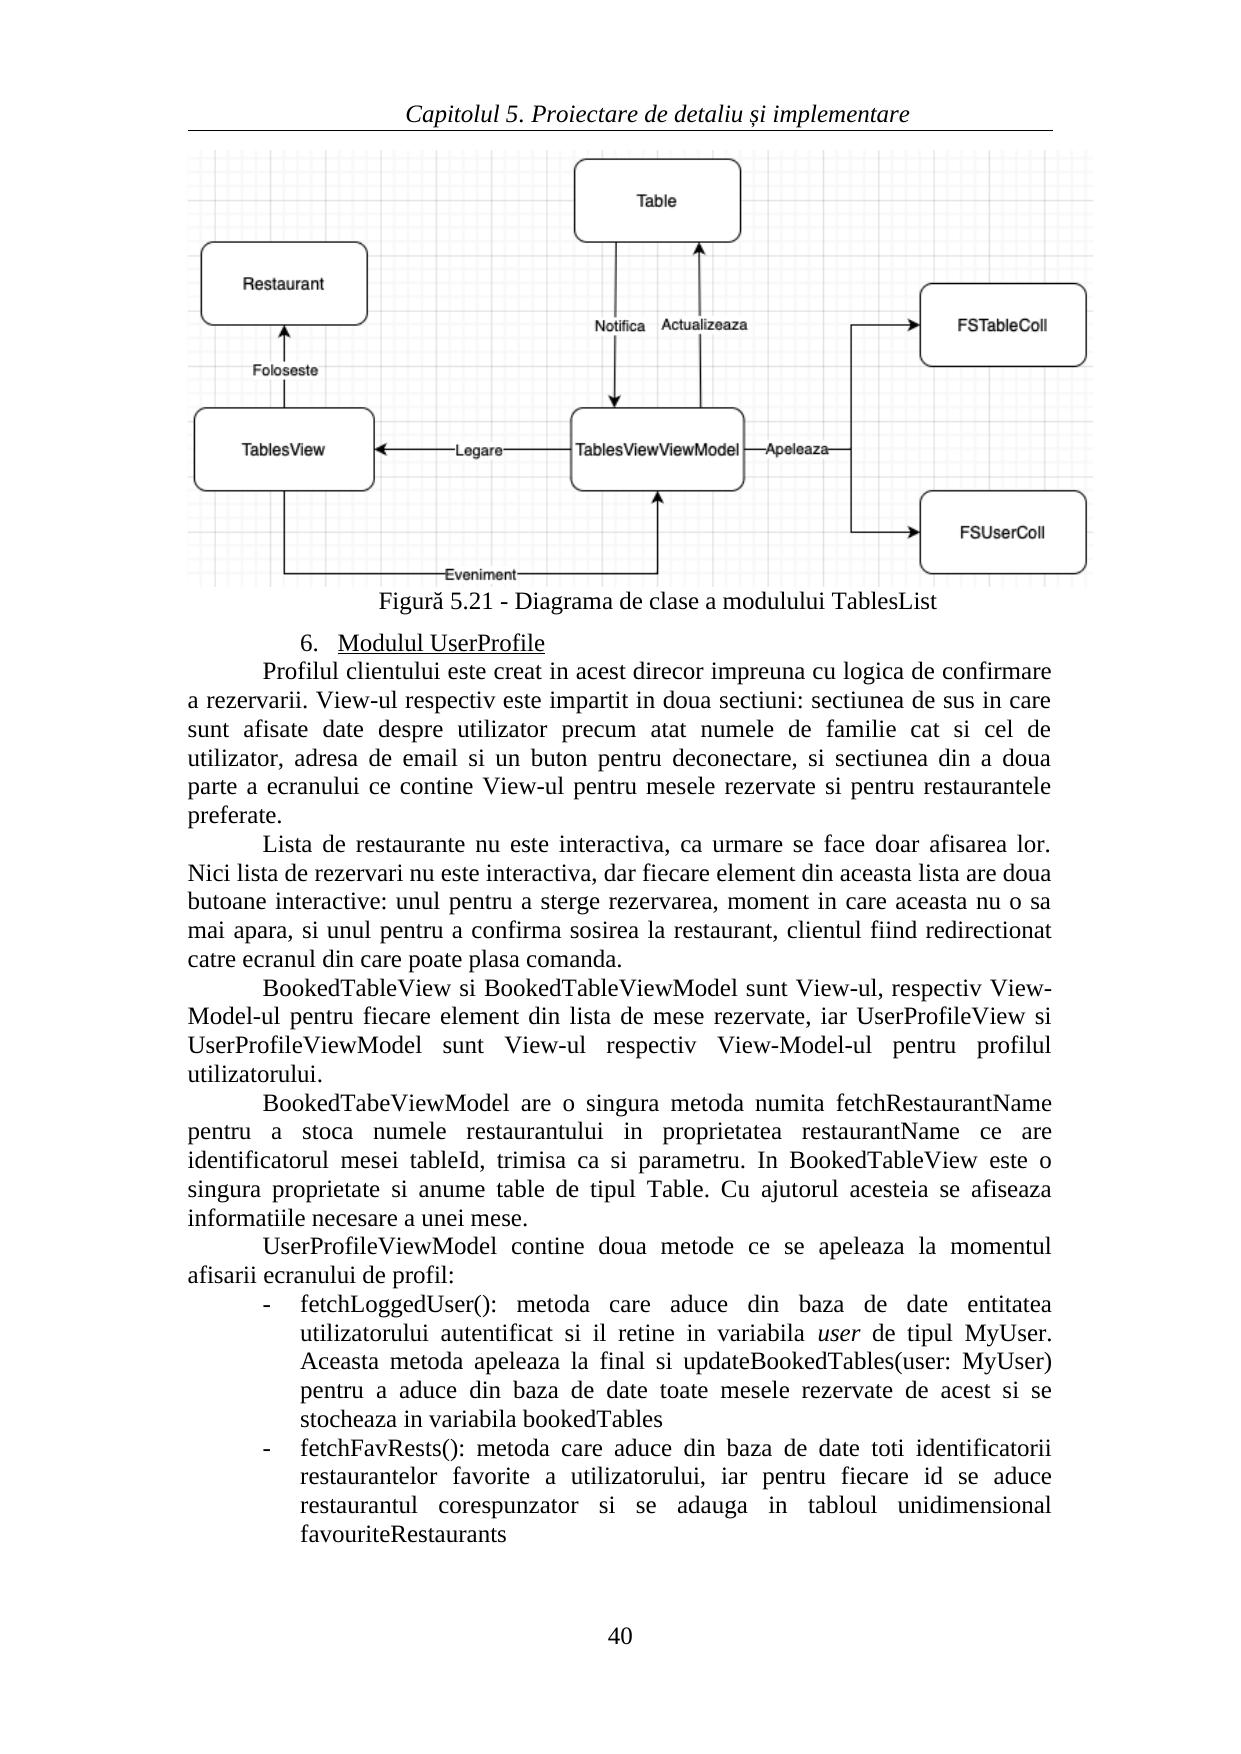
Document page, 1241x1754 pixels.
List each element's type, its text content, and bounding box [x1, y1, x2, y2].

text UserProfileViewModel contine doua metode ce se apeleaza la momentul afisarii ecranului de profil: [187, 1231, 1053, 1289]
list fetchFavRests(): metoda care aduce din baza de date toti identificatorii restaurantelor favorite a utilizatorului, iar pentru fiecare id se aduce restaurantul corespunzator si se adauga in tabloul unidimensional favouriteRestaurants [262, 1433, 1053, 1548]
picture [187, 150, 1094, 587]
text Profilul clientului este creat in acest direcor impreuna cu logica de confirmare a rezervarii. View-ul respectiv este impartit in doua sectiuni: sectiunea de sus in care sunt afisate date despre utilizator precum atat numele de familie cat si cel de utilizator, adresa de email si un buton pentru deconectare, si sectiunea din a doua parte a ecranului ce contine View-ul pentru mesele rezervate si pentru restaurantele preferate. [187, 656, 1053, 829]
list fetchLoggedUser(): metoda care aduce din baza de date entitatea utilizatorului autentificat si il retine in variabila user de tipul MyUser. Aceasta metoda apeleaza la final si updateBookedTables(user: MyUser) pentru a aduce din baza de date toate mesele rezervate de acest si se stocheaza in variabila bookedTables [262, 1289, 1053, 1433]
text BookedTabeViewModel are o singura metoda numita fetchRestaurantName pentru a stoca numele restaurantului in proprietatea restaurantName ce are identificatorul mesei tableId, trimisa ca si parametru. In BookedTableView este o singura proprietate si anume table de tipul Table. Cu ajutorul acesteia se afiseaza informatiile necesare a unei mese. [187, 1088, 1053, 1231]
text Lista de restaurante nu este interactiva, ca urmare se face doar afisarea lor. Nici lista de rezervari nu este interactiva, dar fiecare element din aceasta lista are doua butoane interactive: unul pentru a sterge rezervarea, moment in care aceasta nu o sa mai apara, si unul pentru a confirma sosirea la restaurant, clientul fiind redirectionat catre ecranul din care poate plasa comanda. [187, 829, 1053, 973]
list Modulul UserProfile [300, 628, 1053, 656]
text BookedTableView si BookedTableViewModel sunt View-ul, respectiv View-Model-ul pentru fiecare element din lista de mese rezervate, iar UserProfileView si UserProfileViewModel sunt View-ul respectiv View-Model-ul pentru profilul utilizatorului. [187, 973, 1053, 1088]
